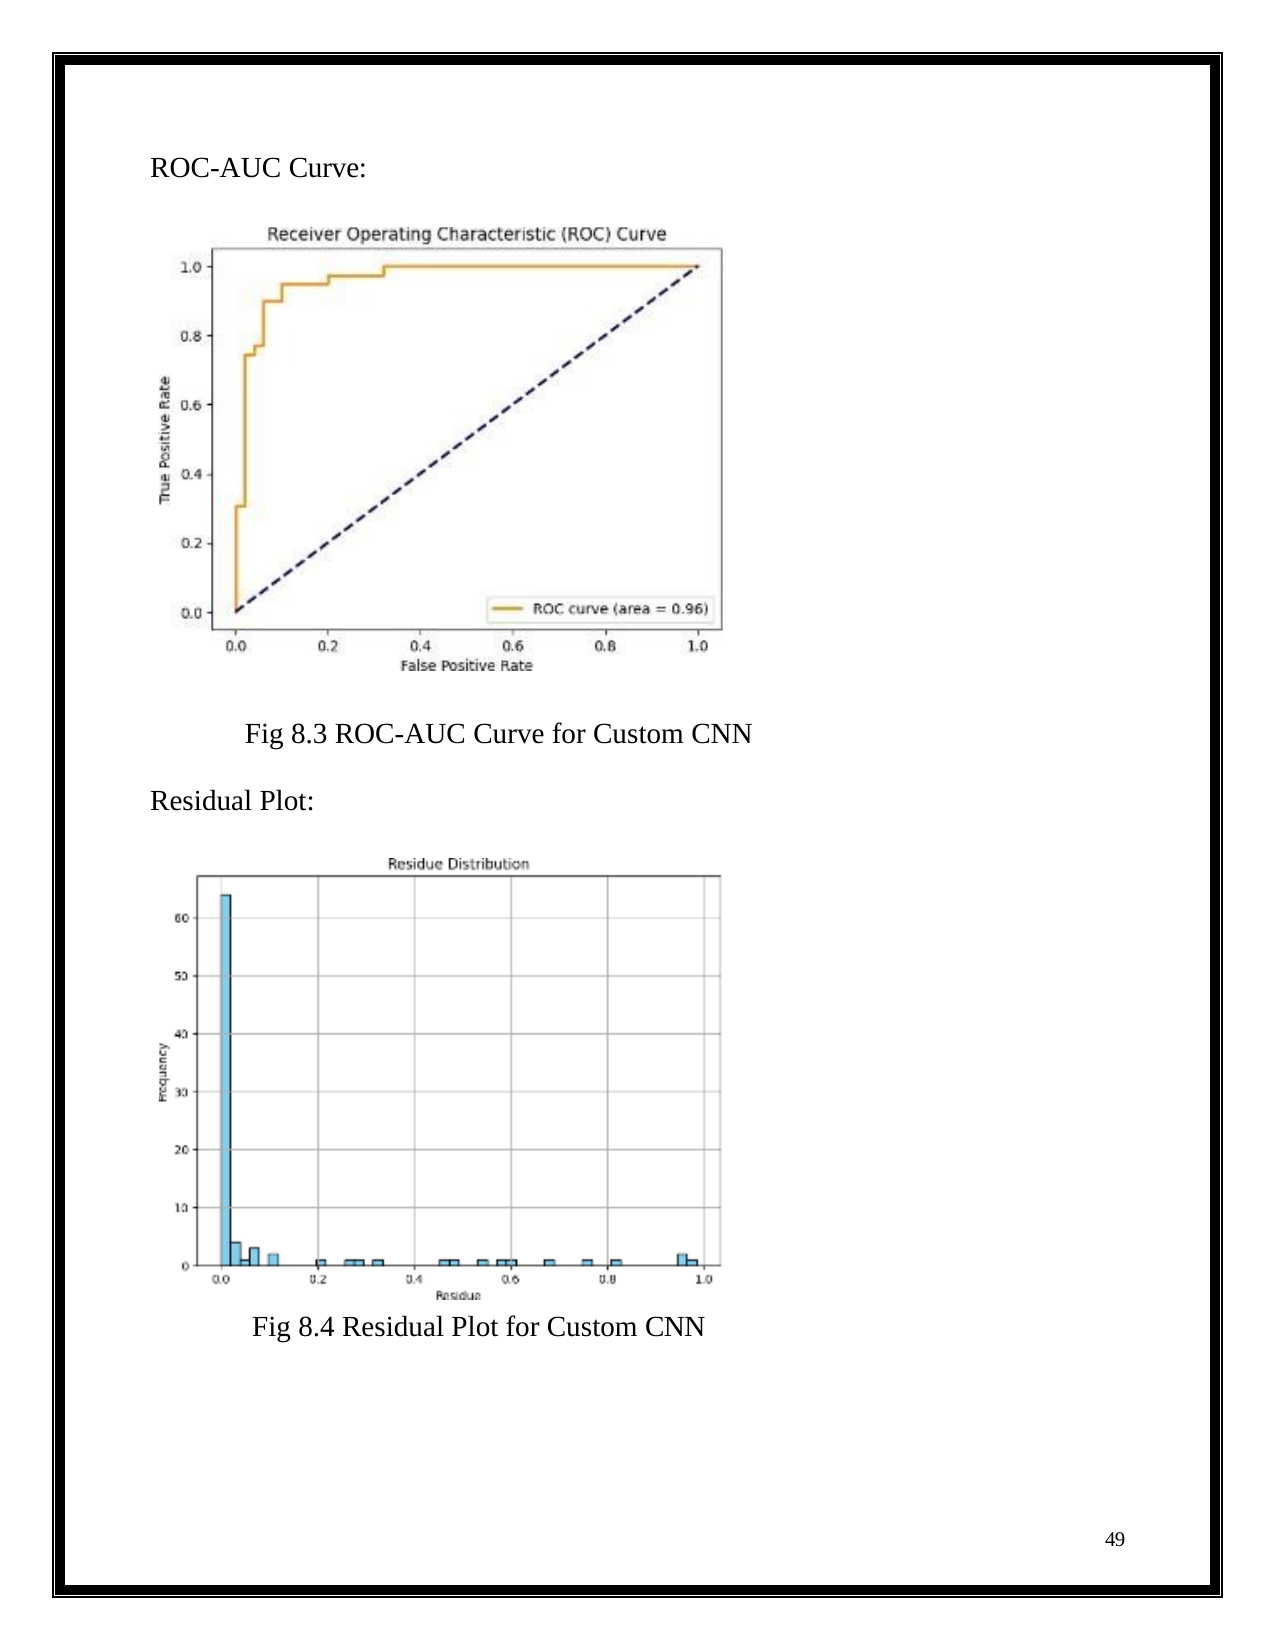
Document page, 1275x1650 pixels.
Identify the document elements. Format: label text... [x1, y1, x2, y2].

text ROC-AUC Curve: [150, 150, 1200, 183]
picture [158, 227, 723, 237]
text Fig 8.3 ROC-AUC Curve for Custom CNN Residual Plot: [150, 237, 808, 817]
picture [158, 858, 723, 1300]
